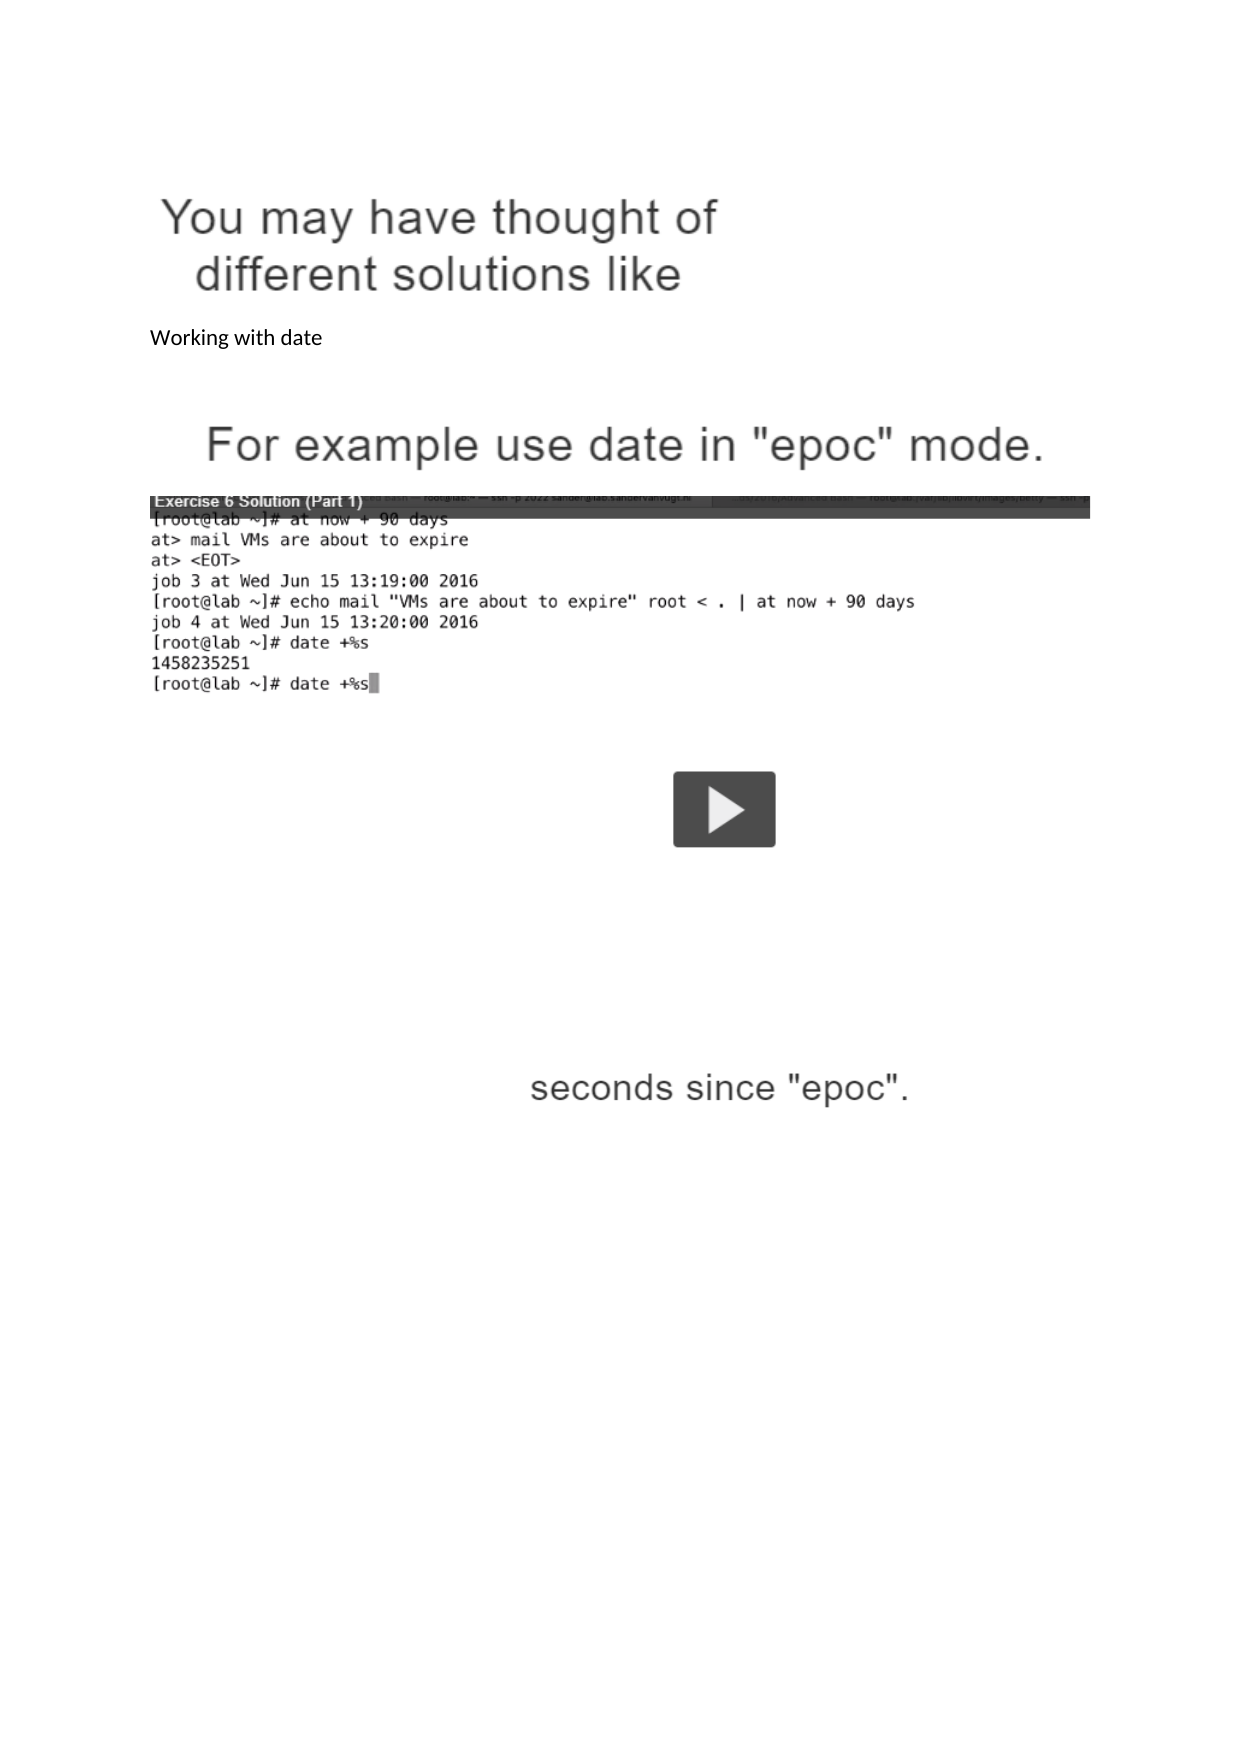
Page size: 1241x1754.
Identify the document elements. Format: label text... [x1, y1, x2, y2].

picture [150, 370, 1091, 478]
picture [150, 496, 1091, 1117]
text Working with date [150, 323, 1090, 352]
picture [150, 150, 752, 305]
